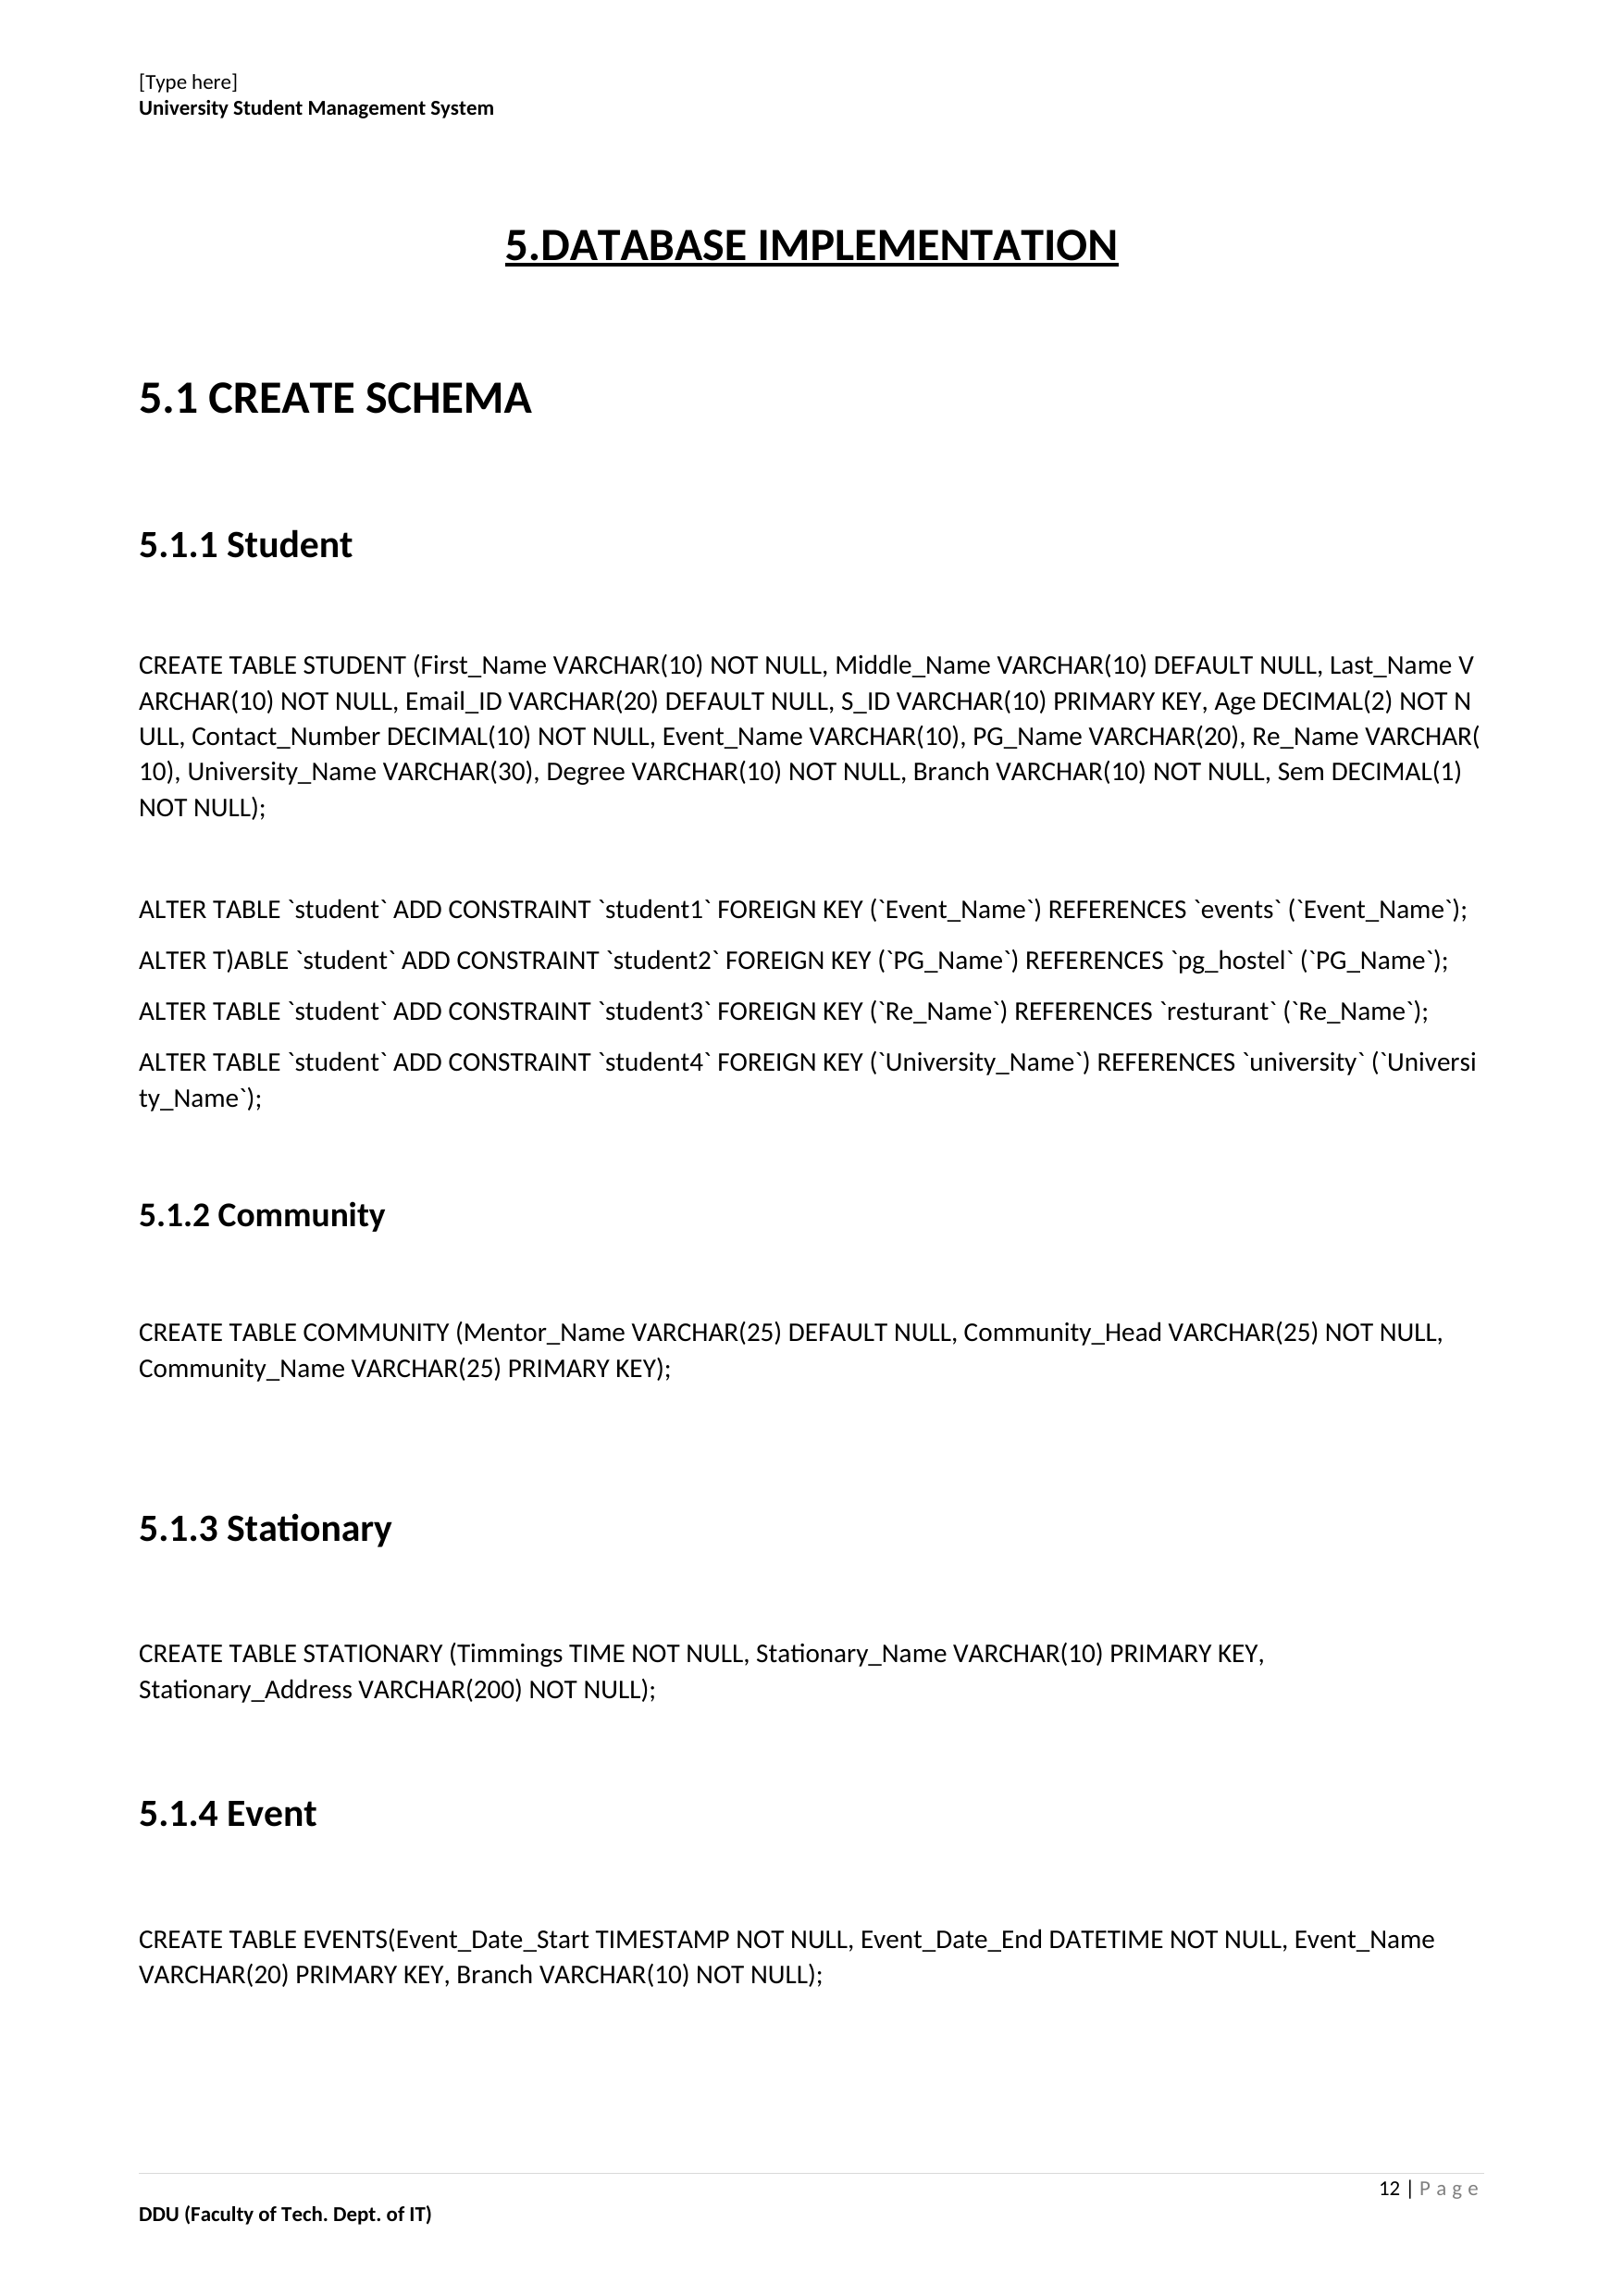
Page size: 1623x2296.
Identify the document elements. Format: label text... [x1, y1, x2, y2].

text 5.DATABASE IMPLEMENTATION [139, 215, 1484, 271]
text ALTER T)ABLE `student` ADD CONSTRAINT `student2` FOREIGN KEY (`PG_Name`) REFERENCES `pg_hostel` (`PG_Name`); [139, 943, 1484, 976]
text CREATE TABLE STATIONARY (Timmings TIME NOT NULL, Stationary_Name VARCHAR(10) PRIMARY KEY, Stationary_Address VARCHAR(200) NOT NULL); [139, 1636, 1484, 1705]
text CREATE TABLE COMMUNITY (Mentor_Name VARCHAR(25) DEFAULT NULL, Community_Head VARCHAR(25) NOT NULL, Community_Name VARCHAR(25) PRIMARY KEY); [139, 1315, 1484, 1384]
text 5.1.2 Community [139, 1193, 1484, 1235]
text 5.1.4 Event [139, 1789, 1484, 1836]
text 5.1 CREATE SCHEMA [139, 367, 1484, 424]
text 5.1.3 Stationary [139, 1504, 1484, 1551]
text ALTER TABLE `student` ADD CONSTRAINT `student1` FOREIGN KEY (`Event_Name`) REFERENCES `events` (`Event_Name`); [139, 892, 1484, 925]
text CREATE TABLE EVENTS(Event_Date_Start TIMESTAMP NOT NULL, Event_Date_End DATETIME NOT NULL, Event_Name VARCHAR(20) PRIMARY KEY, Branch VARCHAR(10) NOT NULL); [139, 1922, 1484, 1991]
text CREATE TABLE STUDENT (First_Name VARCHAR(10) NOT NULL, Middle_Name VARCHAR(10) DEFAULT NULL, Last_Name VARCHAR(10) NOT NULL, Email_ID VARCHAR(20) DEFAULT NULL, S_ID VARCHAR(10) PRIMARY KEY, Age DECIMAL(2) NOT NULL, Contact_Number DECIMAL(10) NOT NULL, Event_Name VARCHAR(10), PG_Name VARCHAR(20), Re_Name VARCHAR(10), University_Name VARCHAR(30), Degree VARCHAR(10) NOT NULL, Branch VARCHAR(10) NOT NULL, Sem DECIMAL(1) NOT NULL); [139, 648, 1484, 823]
text ALTER TABLE `student` ADD CONSTRAINT `student3` FOREIGN KEY (`Re_Name`) REFERENCES `resturant` (`Re_Name`); [139, 994, 1484, 1027]
text 5.1.1 Student [139, 520, 1484, 567]
text ALTER TABLE `student` ADD CONSTRAINT `student4` FOREIGN KEY (`University_Name`) REFERENCES `university` (`University_Name`); [139, 1045, 1484, 1113]
